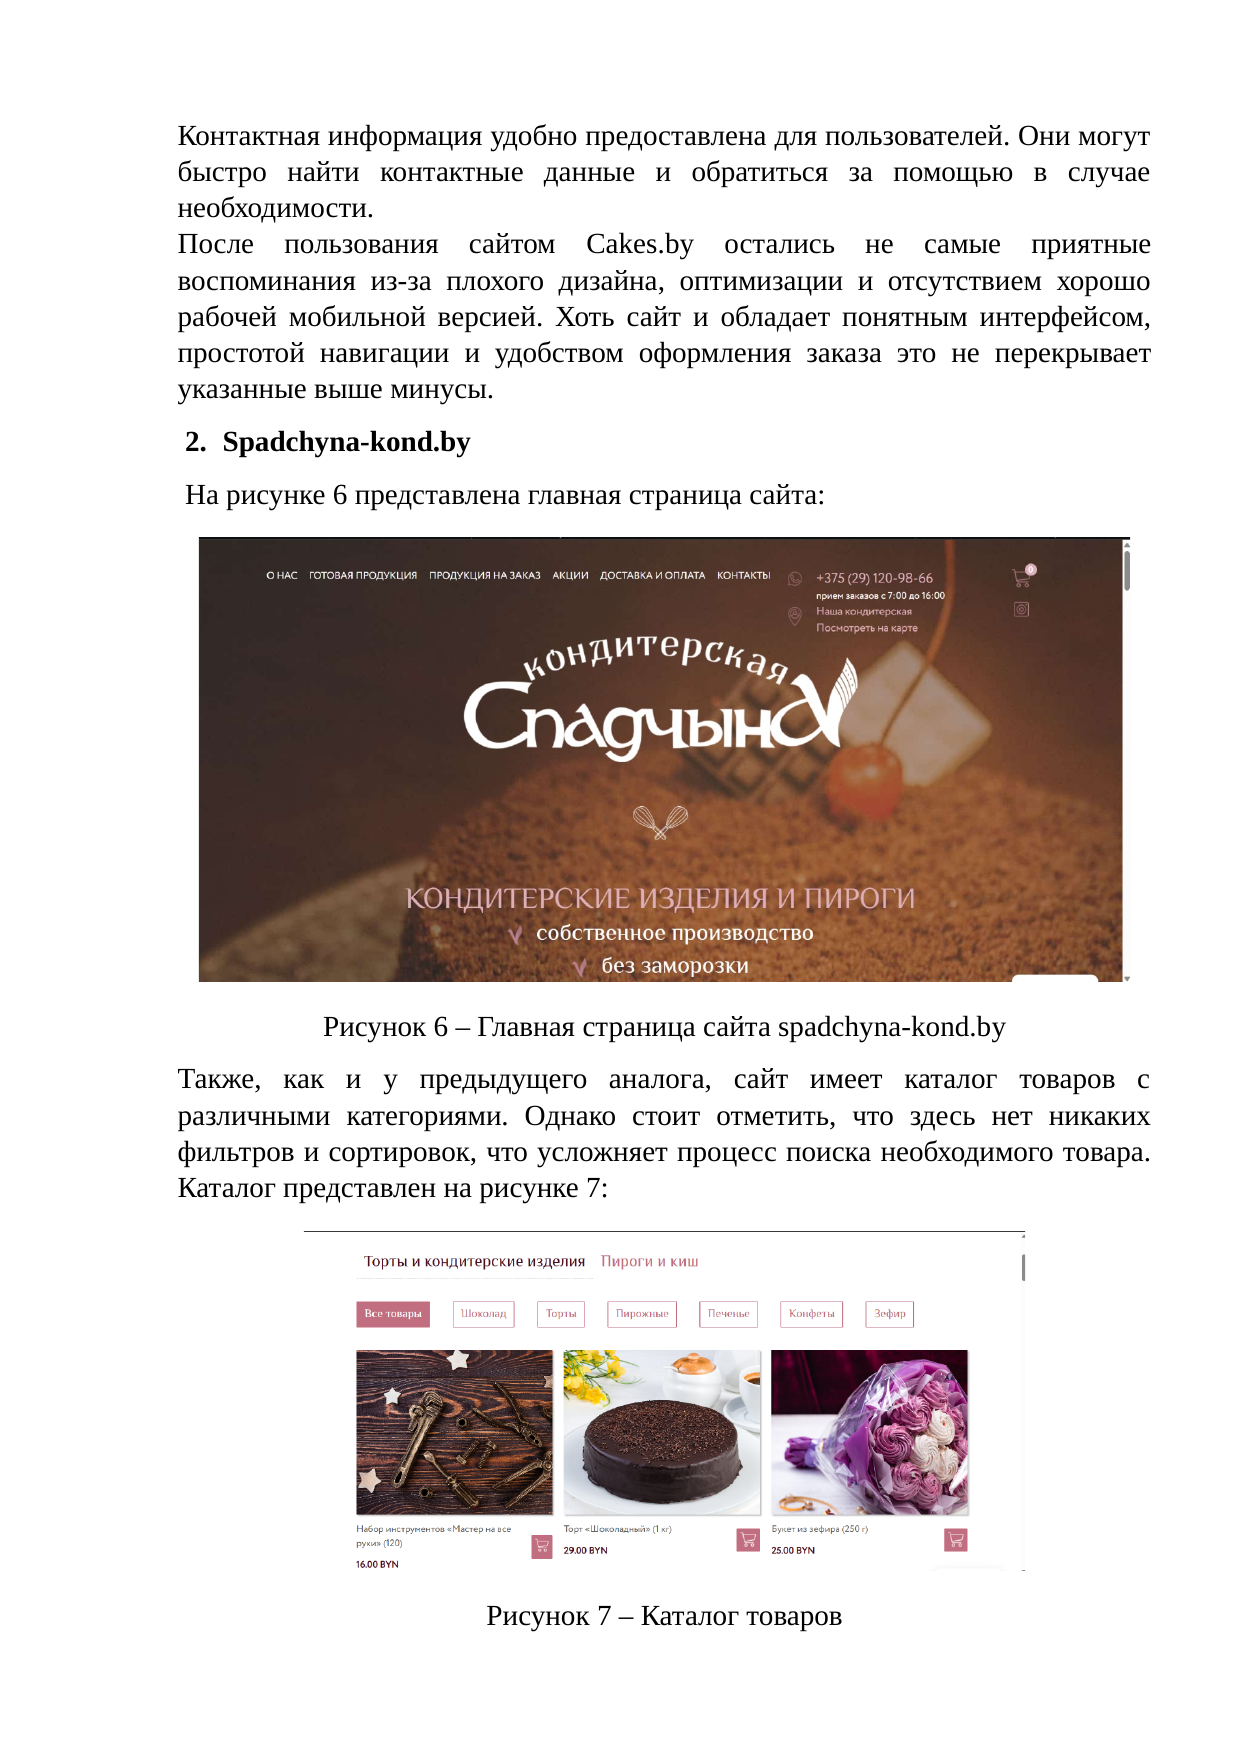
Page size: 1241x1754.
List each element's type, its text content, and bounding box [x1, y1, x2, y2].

picture [303, 1231, 1025, 1571]
text Рисунок 7 – Каталог товаров [177, 1598, 1152, 1632]
picture [198, 537, 1130, 982]
list Spadchyna-kond.by [185, 424, 1152, 457]
text Также, как и у предыдущего аналога, сайт имеет каталог товаров с различными категориями. Однако стоит отметить, что здесь нет никаких фильтров и сортировок, что усложняет процесс поиска необходимого товара. Каталог представлен на рисунке 7: [177, 1062, 1152, 1203]
text На рисунке 6 представлена главная страница сайта: [185, 477, 1152, 510]
text После пользования сайтом Cakes.by остались не самые приятные воспоминания из-за плохого дизайна, оптимизации и отсутствием хорошо рабочей мобильной версией. Хоть сайт и обладает понятным интерфейсом, простотой навигации и удобством оформления заказа это не перекрывает указанные выше минусы. [177, 227, 1152, 405]
text Контактная информация удобно предоставлена для пользователей. Они могут быстро найти контактные данные и обратиться за помощью в случае необходимости. [177, 118, 1152, 224]
text Рисунок 6 – Главная страница сайта spadchyna-kond.by [177, 1009, 1152, 1042]
